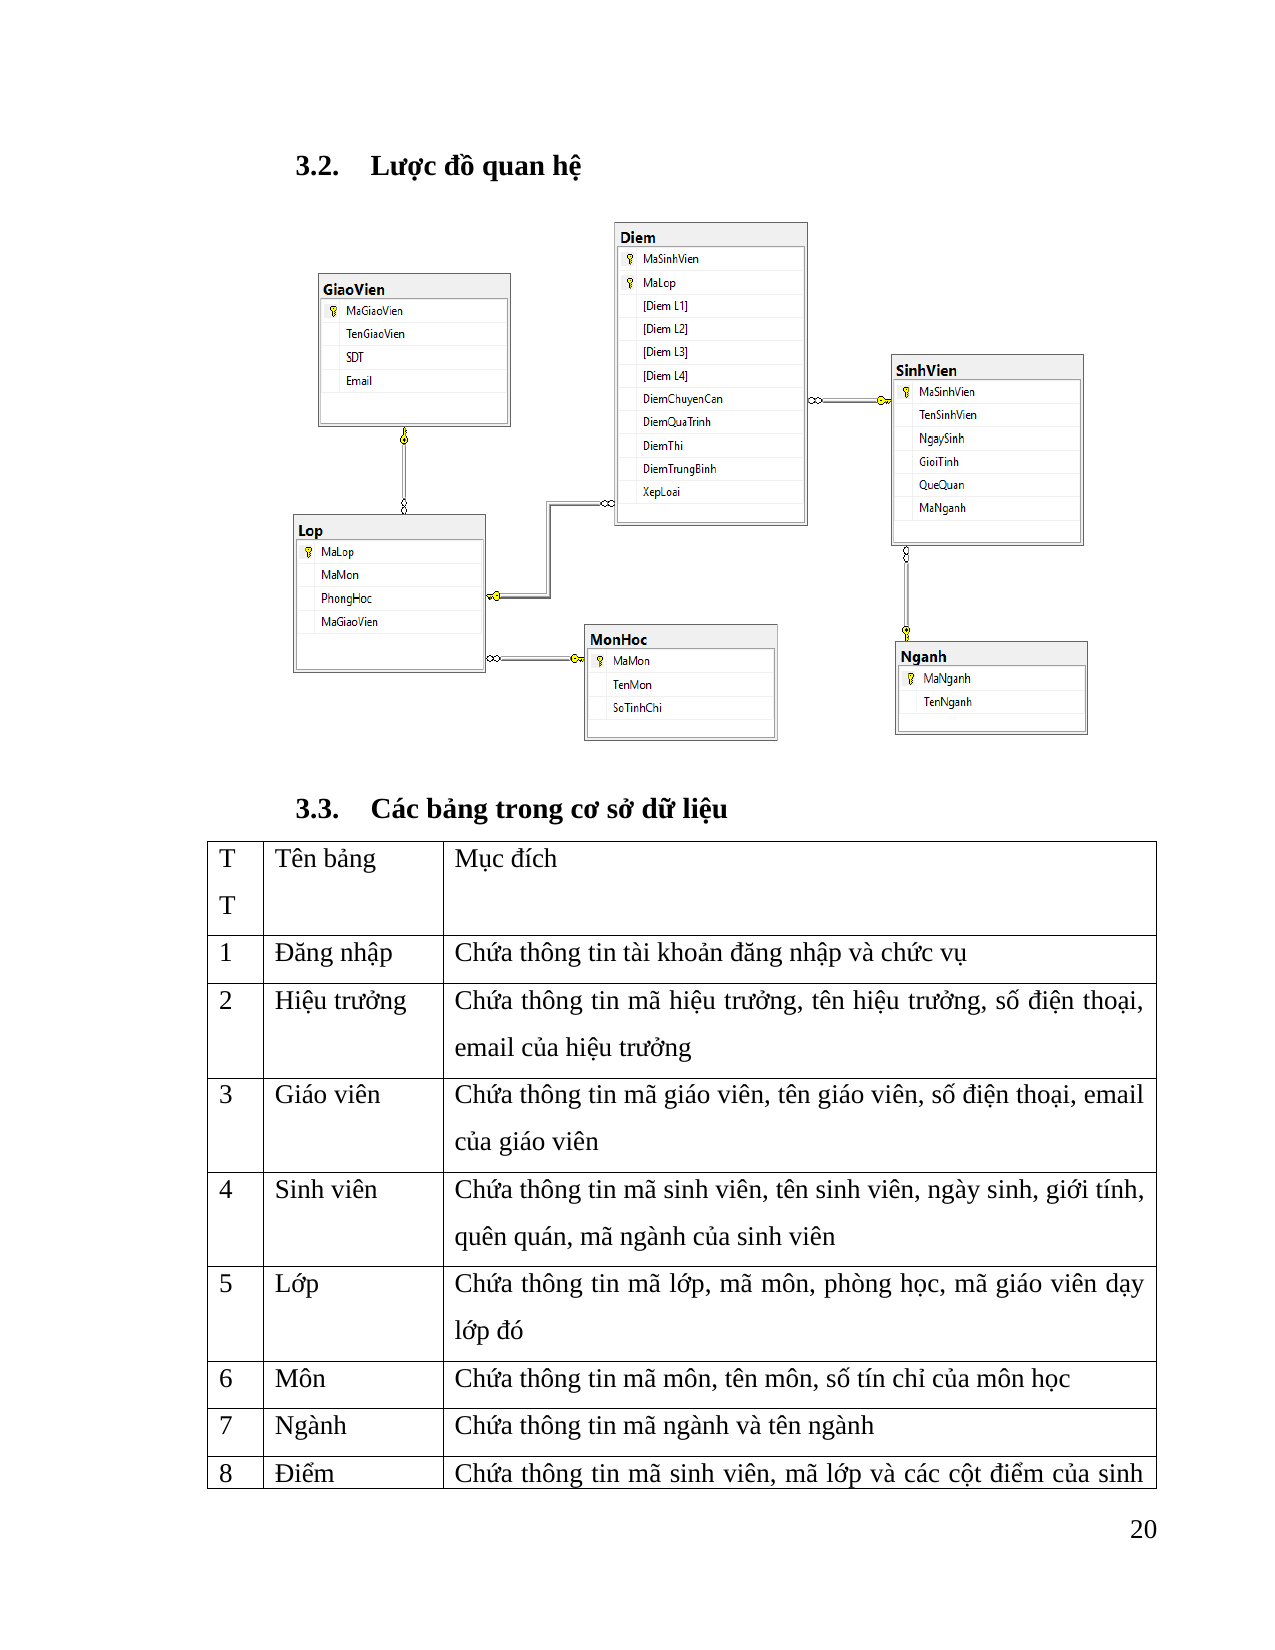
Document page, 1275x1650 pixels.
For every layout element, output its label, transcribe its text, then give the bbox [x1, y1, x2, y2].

picture [282, 198, 1140, 759]
table_cell 8 [208, 1457, 263, 1488]
table_cell Sinh viên [264, 1173, 443, 1266]
table_header TT [208, 842, 263, 935]
table_cell Điểm [264, 1457, 443, 1488]
table_cell Giáo viên [264, 1079, 443, 1172]
table_cell 1 [208, 936, 263, 983]
table_cell 6 [208, 1362, 263, 1408]
table_header Mục đích [444, 842, 1156, 935]
table_cell Hiệu trưởng [264, 984, 443, 1077]
subtitle Lược đồ quan hệ [295, 148, 1039, 181]
table_cell Lớp [264, 1267, 443, 1361]
table_cell 5 [208, 1267, 263, 1361]
table_cell Chứa thông tin mã môn, tên môn, số tín chỉ của môn học [444, 1362, 1156, 1408]
table_cell Chứa thông tin tài khoản đăng nhập và chức vụ [444, 936, 1156, 983]
table_cell Ngành [264, 1409, 443, 1456]
table_cell 4 [208, 1173, 263, 1266]
table_cell Chứa thông tin mã lớp, mã môn, phòng học, mã giáo viên dạy lớp đó [444, 1267, 1156, 1361]
table_cell Đăng nhập [264, 936, 443, 983]
table_cell Chứa thông tin mã giáo viên, tên giáo viên, số điện thoại, email của giáo viên [444, 1079, 1156, 1172]
table_cell Chứa thông tin mã sinh viên, tên sinh viên, ngày sinh, giới tính, quên quán, mã ngành của sinh viên [444, 1173, 1156, 1266]
table_cell 2 [208, 984, 263, 1077]
table_cell 3 [208, 1079, 263, 1172]
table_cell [444, 1457, 1156, 1488]
table_cell Chứa thông tin mã hiệu trưởng, tên hiệu trưởng, số điện thoại, email của hiệu trưởng [444, 984, 1156, 1077]
table_header Tên bảng [264, 842, 443, 935]
table_cell Môn [264, 1362, 443, 1408]
table_cell 7 [208, 1409, 263, 1456]
table_cell Chứa thông tin mã ngành và tên ngành [444, 1409, 1156, 1456]
subtitle Các bảng trong cơ sở dữ liệu [295, 791, 1039, 824]
